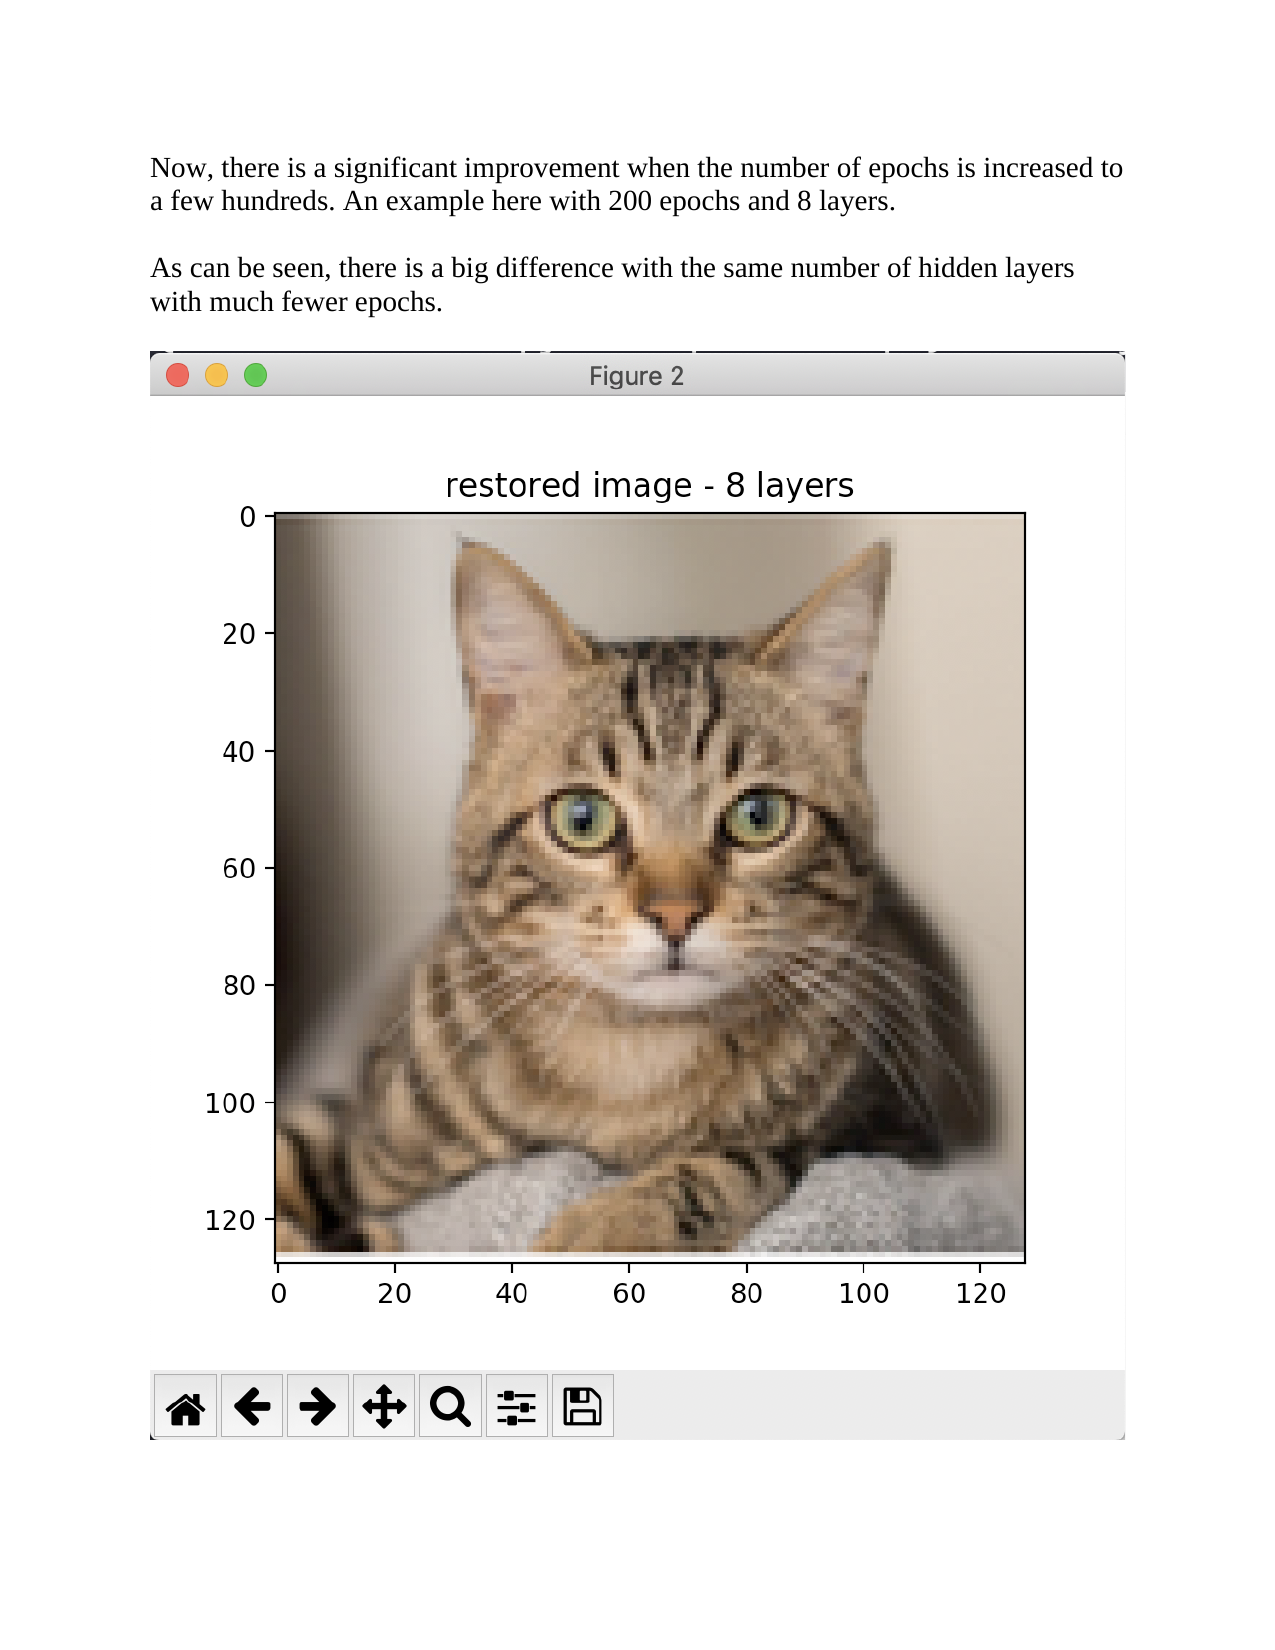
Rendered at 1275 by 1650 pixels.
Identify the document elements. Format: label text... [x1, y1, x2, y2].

text As can be seen, there is a big difference with the same number of hidden layers with much fewer epochs. [150, 251, 1125, 318]
text Now, there is a significant improvement when the number of epochs is increased to a few hundreds. An example here with 200 epochs and 8 layers. [150, 150, 1125, 217]
picture [150, 351, 1125, 1440]
